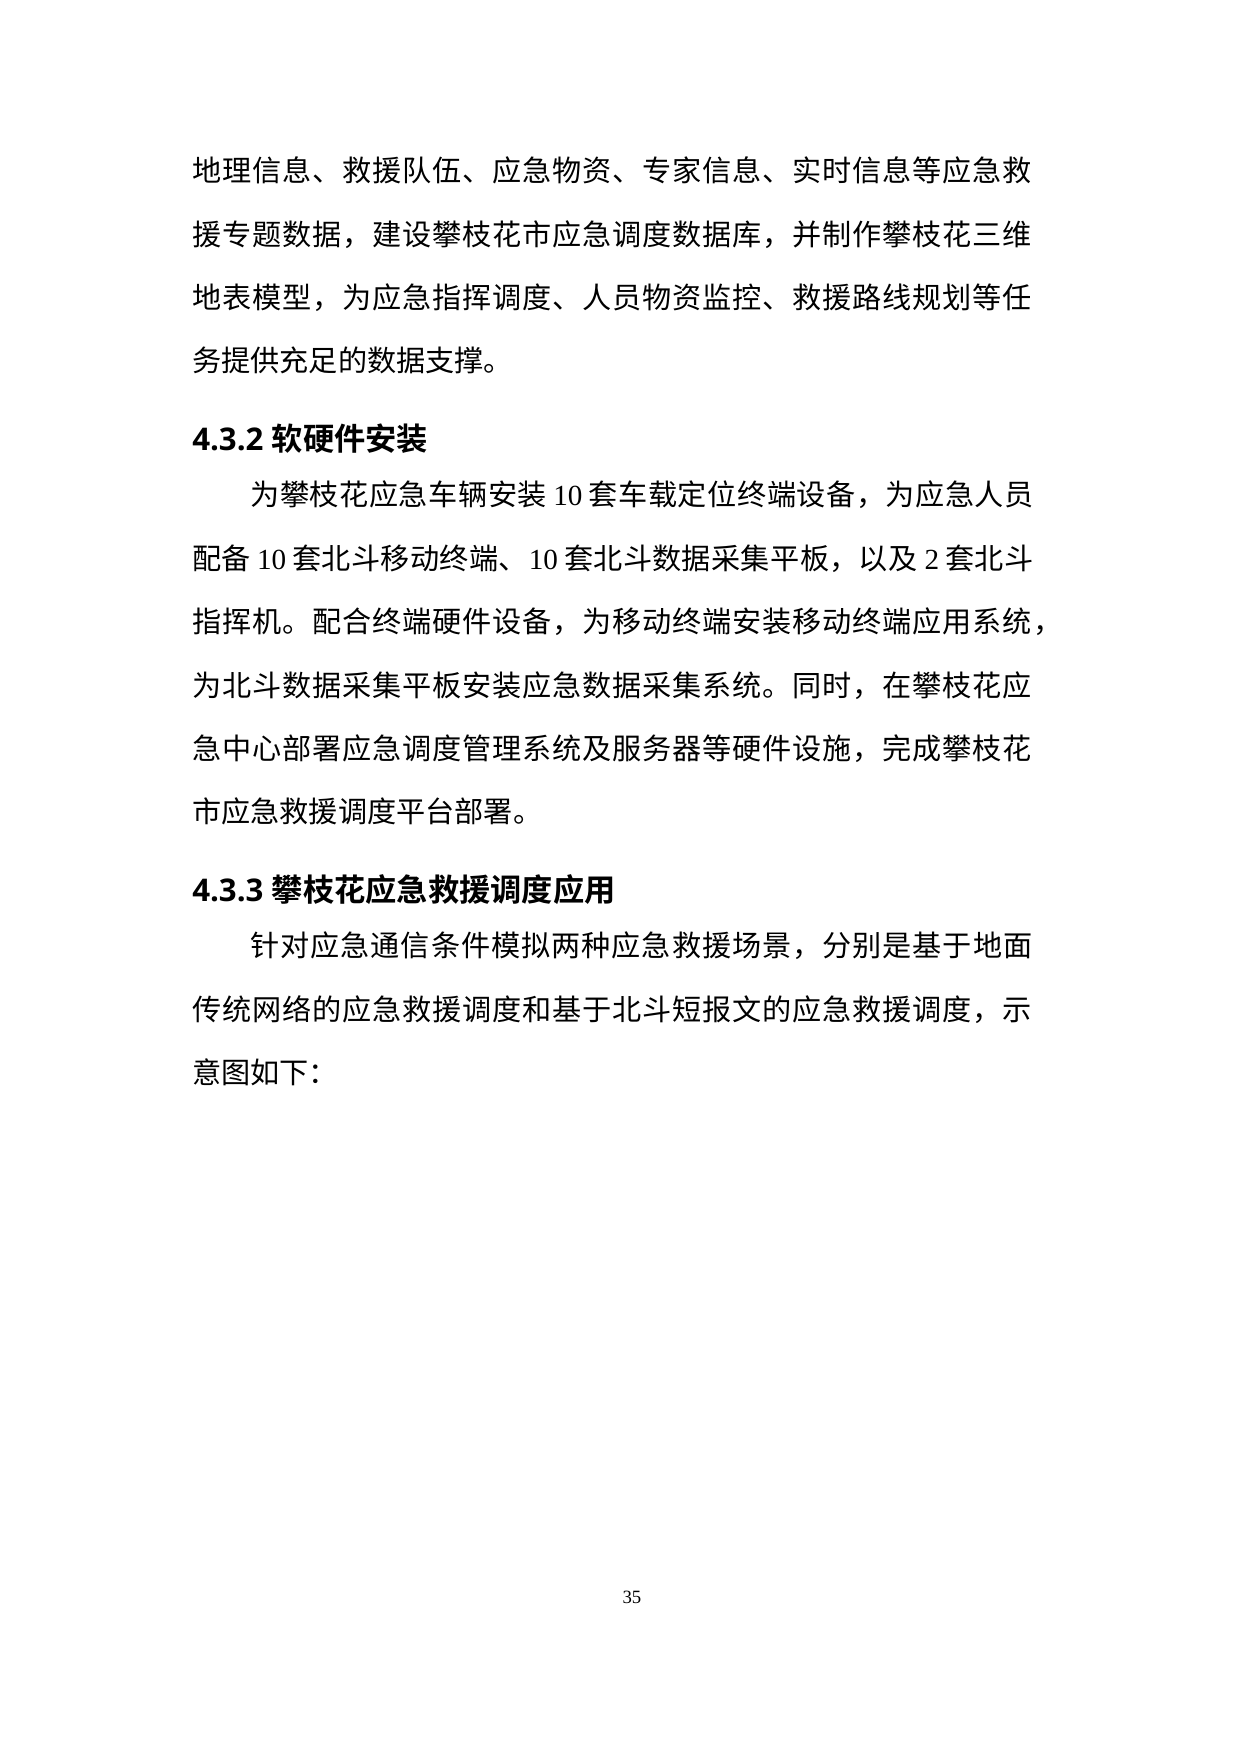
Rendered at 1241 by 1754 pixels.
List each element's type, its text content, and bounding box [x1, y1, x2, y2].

subtitle 软硬件安装 [192, 414, 1033, 459]
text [192, 148, 1033, 380]
subtitle 攀枝花应急救援调度应用 [192, 865, 1033, 910]
text 针对应急通信条件模拟两种应急救援场景，分别是基于地面传统网络的应急救援调度和基于北斗短报文的应急救援调度，示意图如下： [192, 923, 1033, 1092]
text 为攀枝花应急车辆安装10套车载定位终端设备，为应急人员配备10套北斗移动终端、10套北斗数据采集平板，以及2套北斗指挥机。配合终端硬件设备，为移动终端安装移动终端应用系统，为北斗数据采集平板安装应急数据采集系统。同时，在攀枝花应急中心部署应急调度管理系统及服务器等硬件设施，完成攀枝花市应急救援调度平台部署。 [192, 472, 1033, 831]
